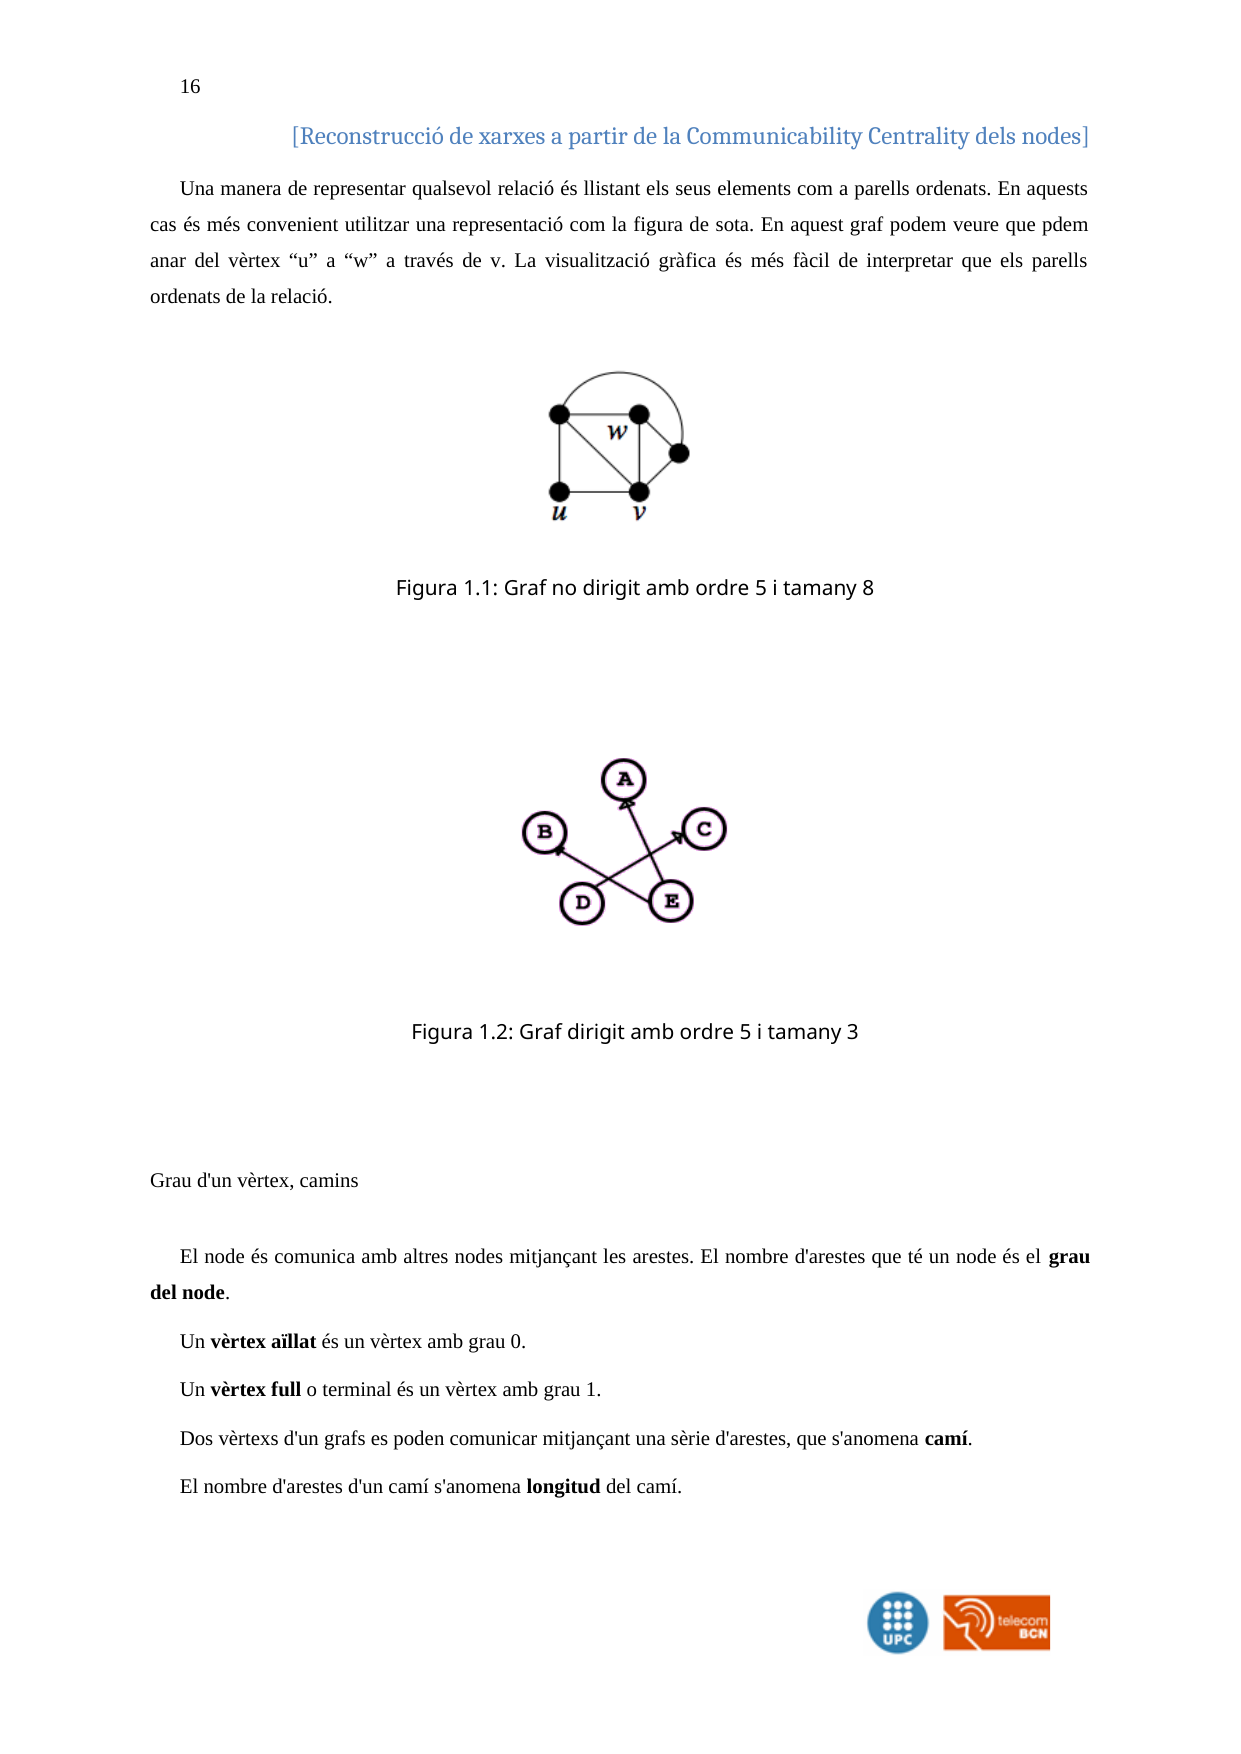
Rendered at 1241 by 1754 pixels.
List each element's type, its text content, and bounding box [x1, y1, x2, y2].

picture [511, 357, 729, 549]
text El node és comunica amb altres nodes mitjançant les arestes. El nombre d'arestes que té un node és el grau del node. [150, 1244, 1090, 1304]
text Un vèrtex full o terminal és un vèrtex amb grau 1. [150, 1377, 1090, 1401]
subtitle Grau d'un vèrtex, camins [150, 1168, 1090, 1192]
text Figura 1.1: Graf no dirigit amb ordre 5 i tamany 8 [150, 381, 1090, 601]
text Un vèrtex aïllat és un vèrtex amb grau 0. [150, 1329, 1090, 1353]
text Figura 1.2: Graf dirigit amb ordre 5 i tamany 3 [150, 1017, 1090, 1045]
text Una manera de representar qualsevol relació és llistant els seus elements com a parells ordenats. En aquests cas és més convenient utilitzar una representació com la figura de sota. En aquest graf podem veure que pdem anar del vèrtex “u” a “w” a través de v. La visualització gràfica és més fàcil de interpretar que els parells ordenats de la relació. [150, 175, 1090, 308]
picture [482, 748, 759, 941]
text Dos vèrtexs d'un grafs es poden comunicar mitjançant una sèrie d'arestes, que s'anomena camí. [150, 1426, 1090, 1450]
text El nombre d'arestes d'un camí s'anomena longitud del camí. [150, 1474, 1090, 1498]
picture [863, 1589, 1050, 1656]
